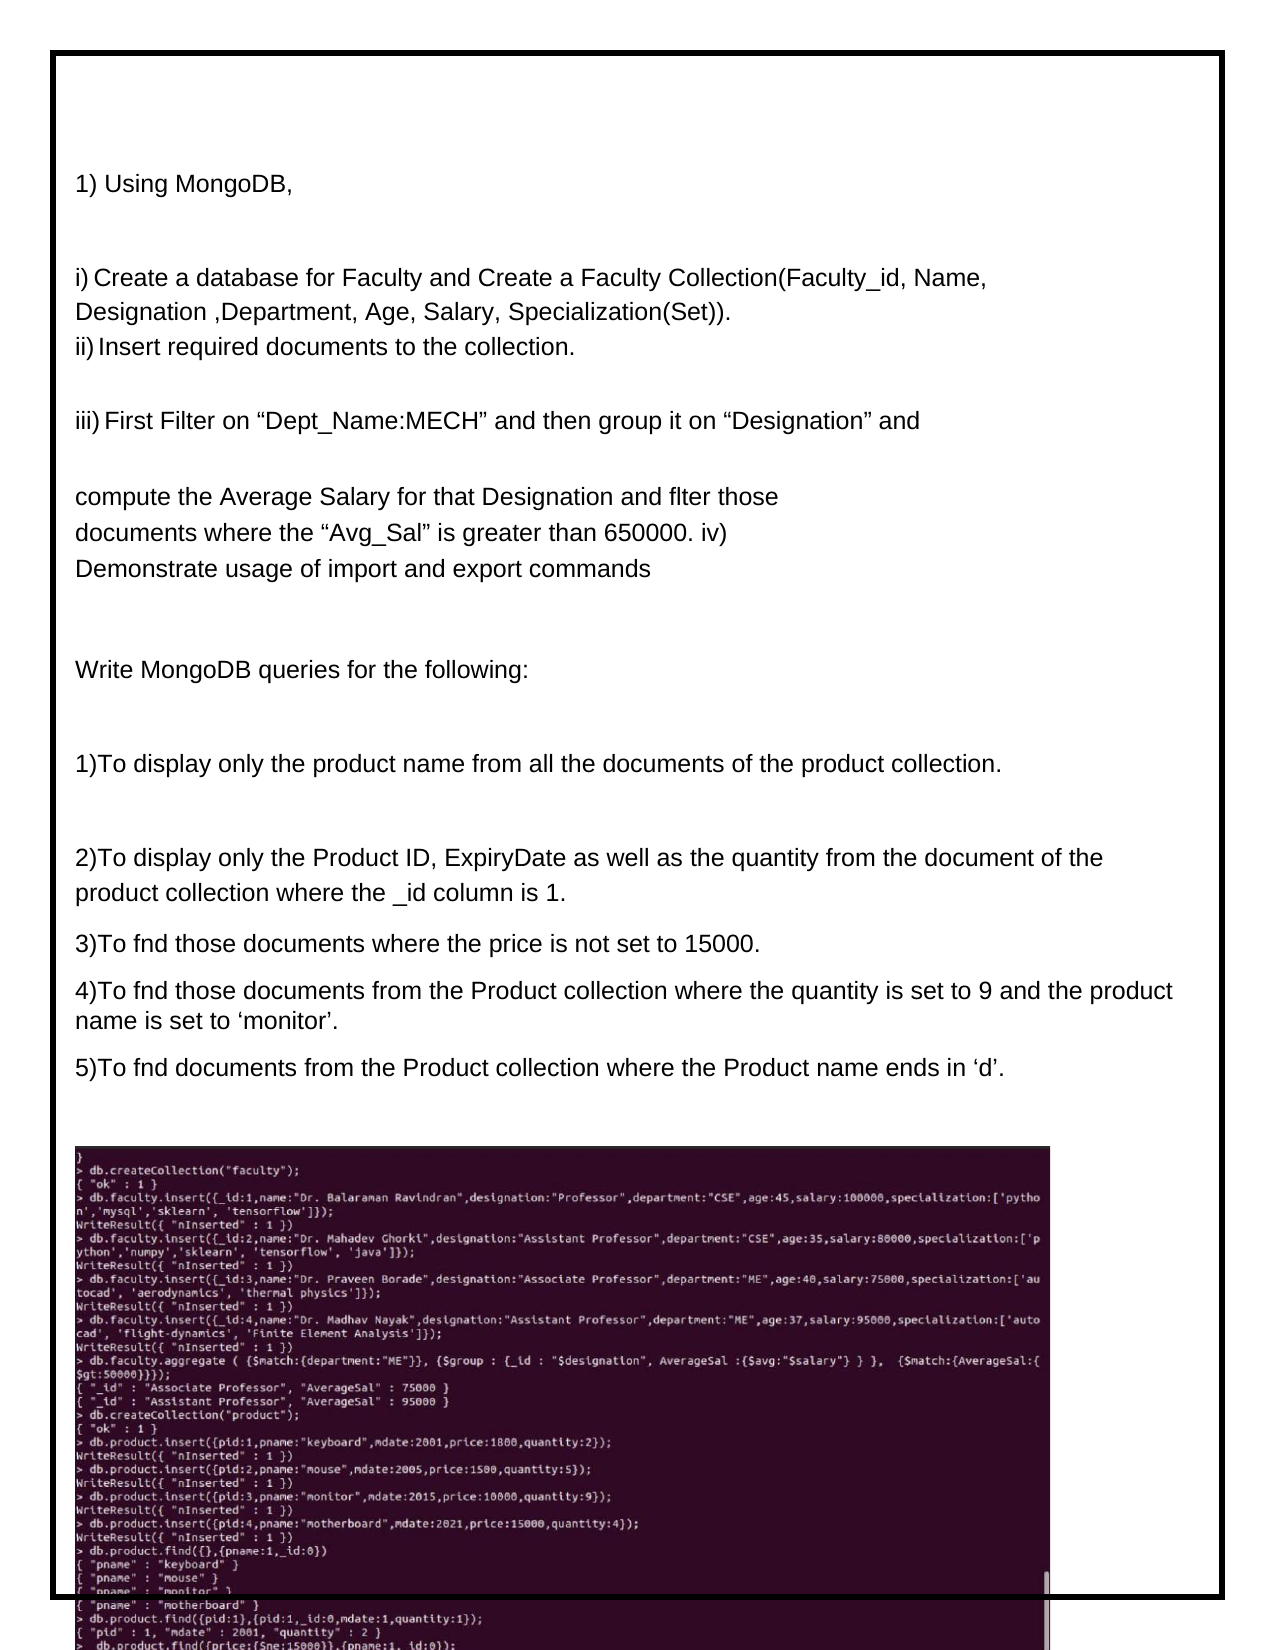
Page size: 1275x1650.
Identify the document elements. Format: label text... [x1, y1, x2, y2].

list Insert required documents to the collection. [75, 331, 1200, 360]
text compute the Average Salary for that Designation and flter those documents where the “Avg_Sal” is greater than 650000. iv) Demonstrate usage of import and export commands [75, 482, 846, 583]
text 3)To fnd those documents where the price is not set to 15000. [75, 929, 1200, 958]
list First Filter on “Dept_Name:MECH” and then group it on “Designation” and [75, 406, 1200, 434]
text Write MongoDB queries for the following: [75, 655, 1200, 684]
text 1) Using MongoDB, [75, 168, 1200, 197]
picture [75, 1146, 1050, 1594]
text 1)To display only the product name from all the documents of the product collection. [75, 749, 1200, 778]
text 2)To display only the Product ID, ExpiryDate as well as the quantity from the document of the product collection where the _id column is 1. [75, 843, 1121, 906]
picture [75, 1600, 1050, 1650]
text 4)To fnd those documents from the Product collection where the quantity is set to 9 and the product name is set to ‘monitor’. [75, 976, 1200, 1034]
text 5)To fnd documents from the Product collection where the Product name ends in ‘d’. [75, 1052, 1200, 1081]
list Create a database for Faculty and Create a Faculty Collection(Faculty_id, Name, Designation ,Department, Age, Salary, Specialization(Set)). [75, 262, 1200, 326]
